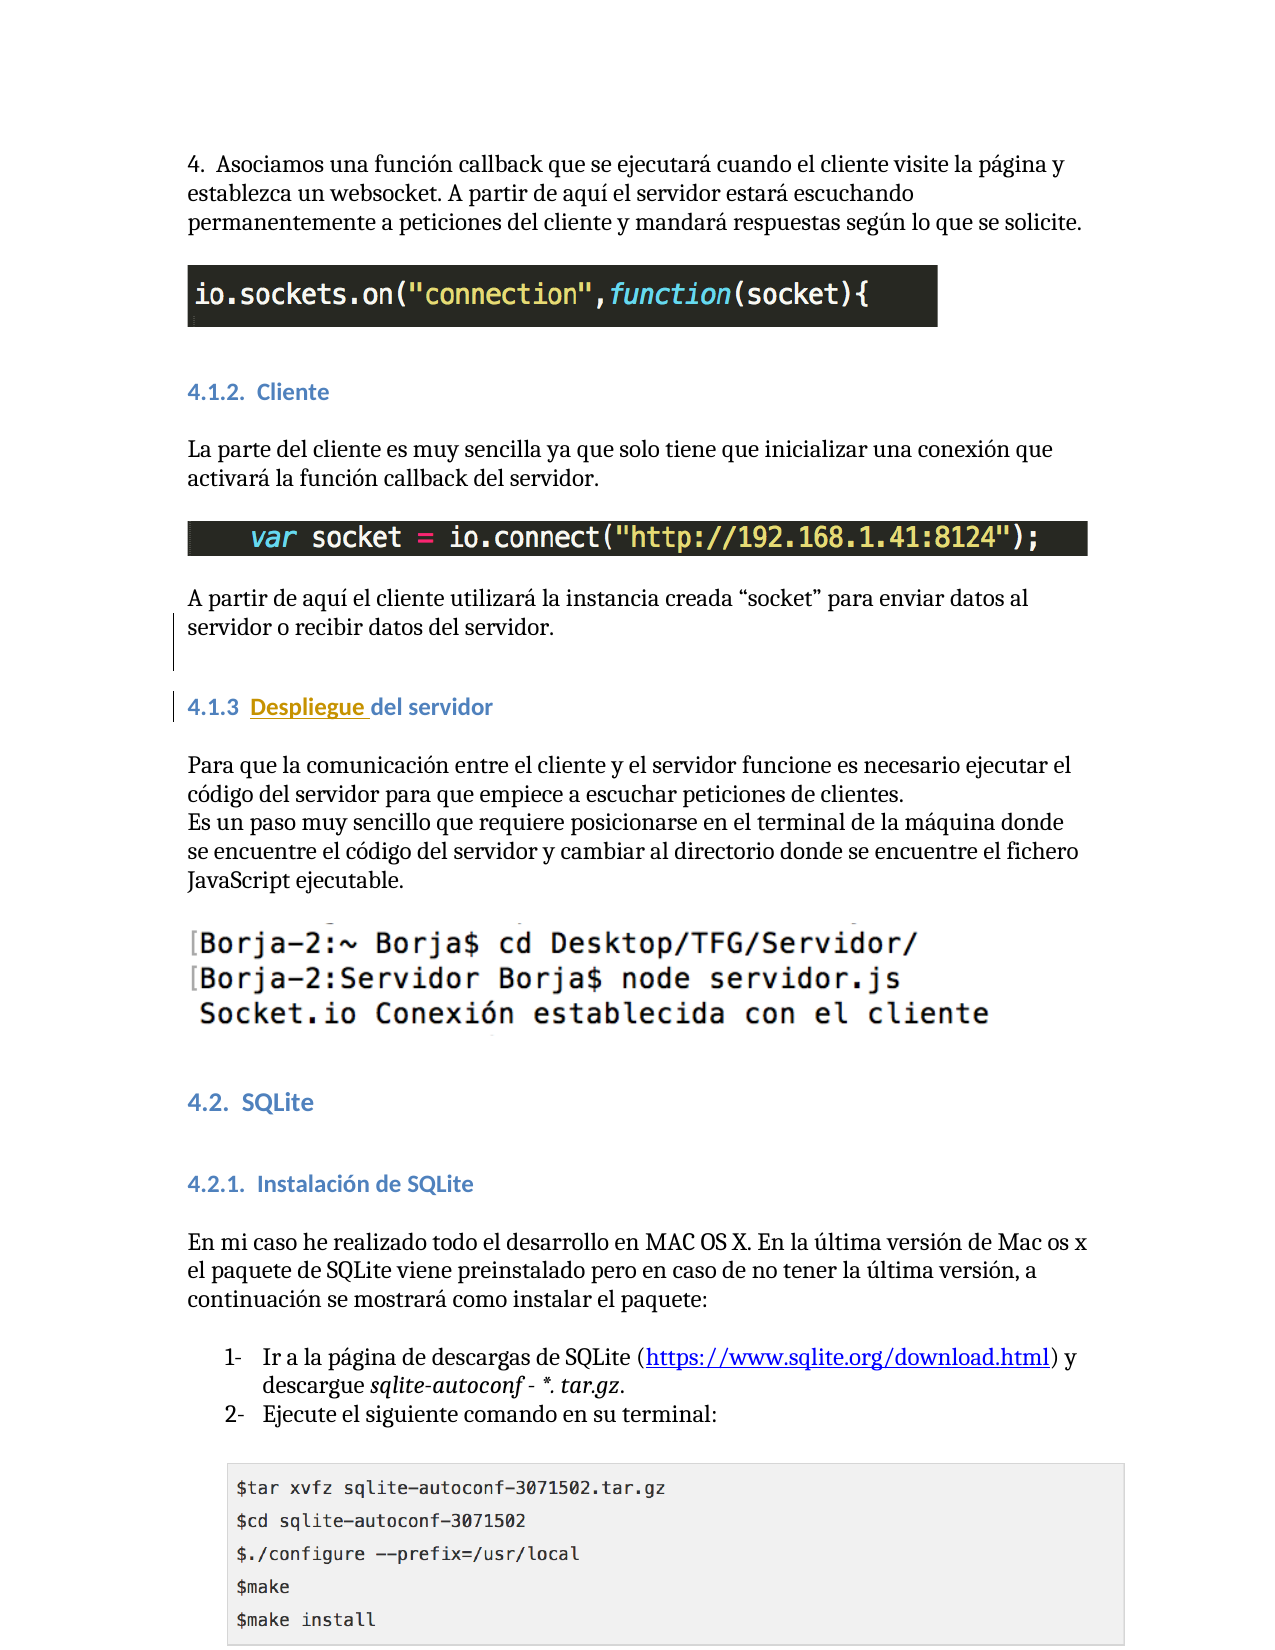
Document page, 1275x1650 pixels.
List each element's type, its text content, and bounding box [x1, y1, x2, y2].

text La parte del cliente es muy sencilla ya que solo tiene que inicializar una conexión que activará la función callback del servidor. [187, 435, 1087, 493]
picture [225, 1462, 1125, 1647]
subtitle 4.2. SQLite [187, 1086, 1087, 1119]
picture [187, 923, 1088, 1036]
subtitle 4.1.3 del servidor [187, 691, 1087, 722]
subtitle 4.1.2. Cliente [187, 376, 1087, 406]
list Ejecute el siguiente comando en su terminal: [225, 1400, 1087, 1429]
text Es un paso muy sencillo que requiere posicionarse en el terminal de la máquina donde se encuentre el código del servidor y cambiar al directorio donde se encuentre el fichero JavaScript ejecutable. [187, 808, 1087, 894]
subtitle 4.2.1. Instalación de SQLite [187, 1168, 1087, 1199]
text En mi caso he realizado todo el desarrollo en MAC OS X. En la última versión de Mac os x el paquete de SQLite viene preinstalado pero en caso de no tener la última versión, a continuación se mostrará como instalar el paquete: [187, 1227, 1087, 1314]
text 4. Asociamos una función callback que se ejecutará cuando el cliente visite la página y establezca un websocket. A partir de aquí el servidor estará escuchando permanentemente a peticiones del cliente y mandará respuestas según lo que se solicite. [187, 150, 1087, 236]
picture [187, 265, 938, 327]
picture [187, 521, 1088, 556]
text A partir de aquí el cliente utilizará la instancia creada “socket” para enviar datos al servidor o recibir datos del servidor. [187, 584, 1087, 642]
text Para que la comunicación entre el cliente y el servidor funcione es necesario ejecutar el código del servidor para que empiece a escuchar peticiones de clientes. [187, 751, 1087, 808]
list Ir a la página de descargas de SQLite (https://www.sqlite.org/download.html) y descargue sqlite-autoconf - *. tar.gz. [225, 1342, 1087, 1400]
